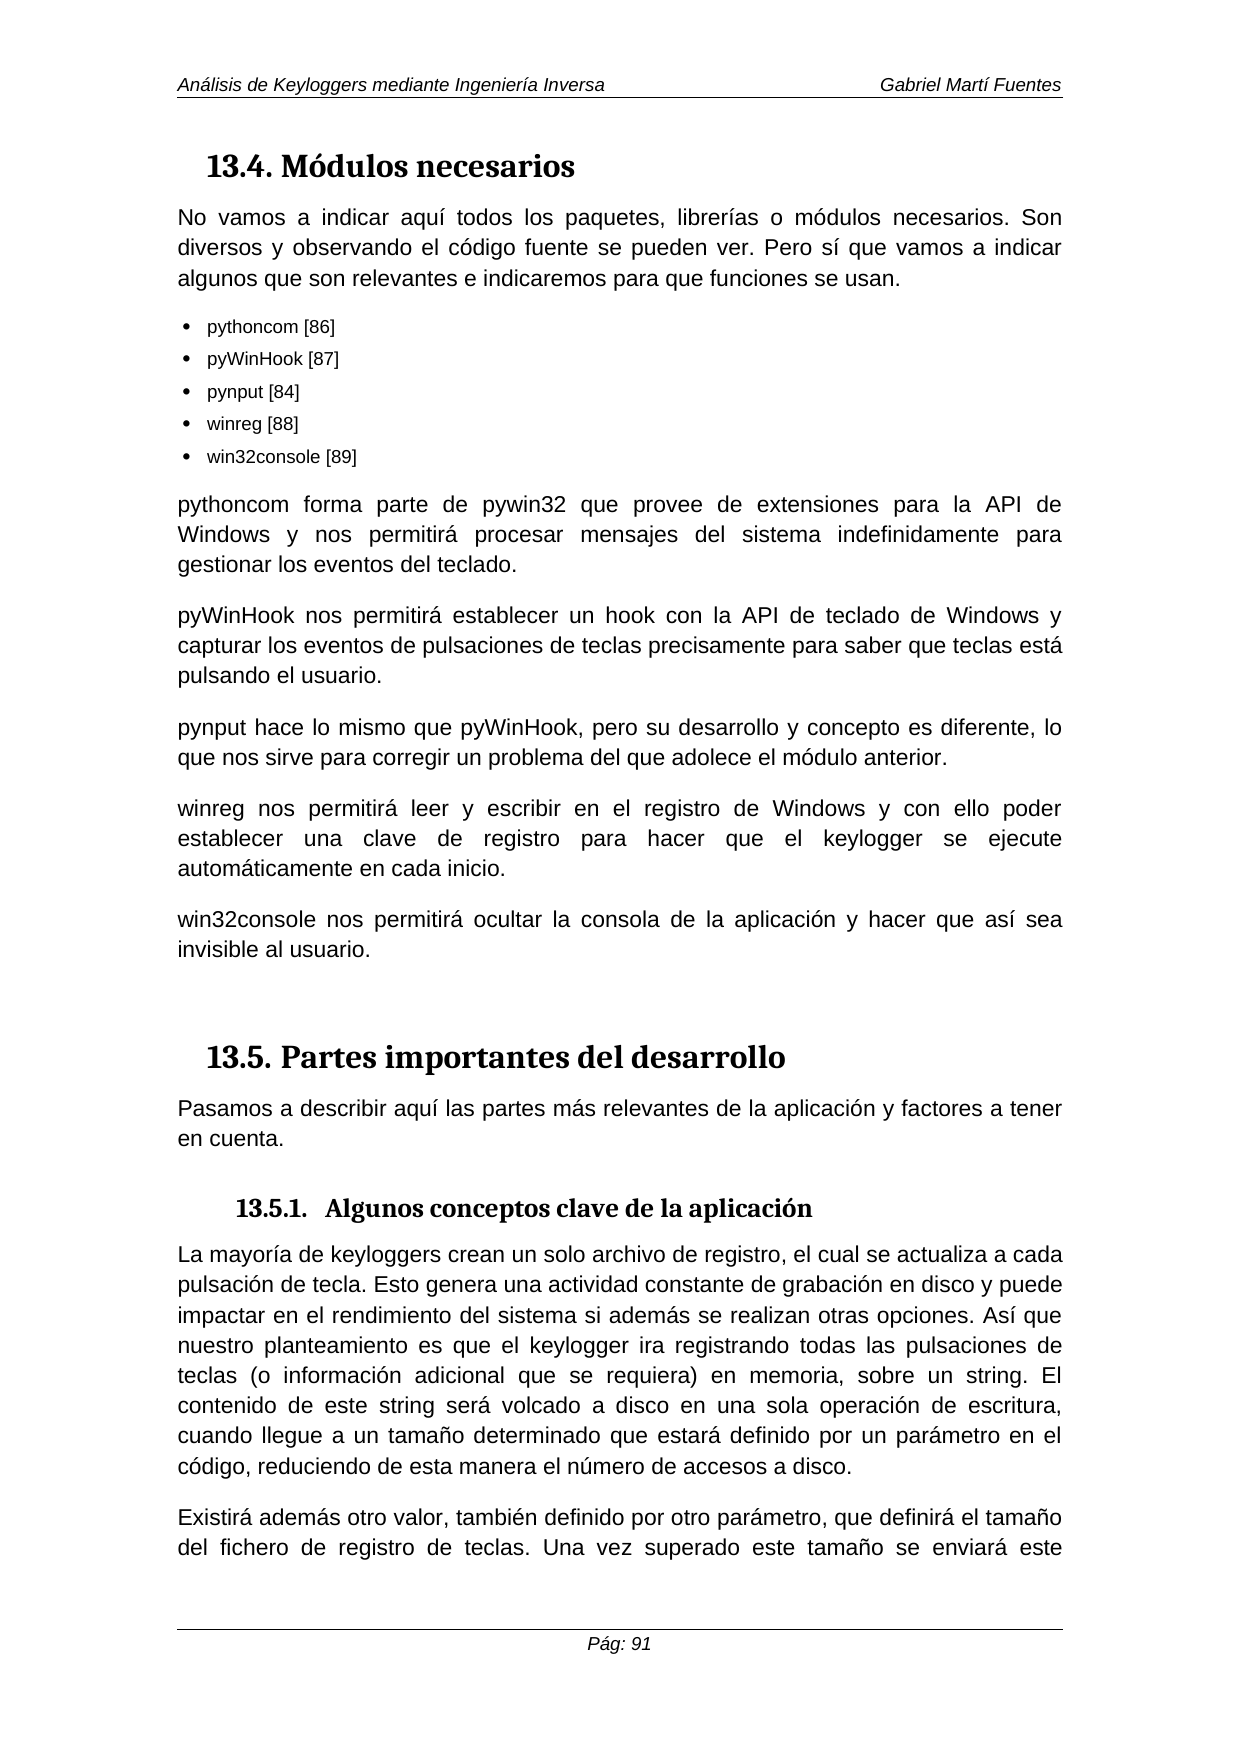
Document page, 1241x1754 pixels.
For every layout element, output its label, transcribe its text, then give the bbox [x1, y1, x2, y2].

text La mayoría de keyloggers crean un solo archivo de registro, el cual se actualiza a cada pulsación de tecla. Esto genera una actividad constante de grabación en disco y puede impactar en el rendimiento del sistema si además se realizan otras opciones. Así que nuestro planteamiento es que el keylogger ira registrando todas las pulsaciones de teclas (o información adicional que se requiera) en memoria, sobre un string. El contenido de este string será volcado a disco en una sola operación de escritura, cuando llegue a un tamaño determinado que estará definido por un parámetro en el código, reduciendo de esta manera el número de accesos a disco. [177, 1241, 1063, 1479]
text Pasamos a describir aquí las partes más relevantes de la aplicación y factores a tener en cuenta. [177, 1095, 1063, 1152]
list pynput [183, 381, 1063, 402]
text pythoncom forma parte de pywin32 que provee de extensiones para la API de Windows y nos permitirá procesar mensajes del sistema indefinidamente para gestionar los eventos del teclado. [177, 491, 1063, 577]
text No vamos a indicar aquí todos los paquetes, librerías o módulos necesarios. Son diversos y observando el código fuente se pueden ver. Pero sí que vamos a indicar algunos que son relevantes e indicaremos para que funciones se usan. [177, 204, 1063, 291]
text win32console nos permitirá ocultar la consola de la aplicación y hacer que así sea invisible al usuario. [177, 906, 1063, 963]
list winreg [183, 413, 1063, 435]
subtitle Partes importantes del desarrollo [207, 1038, 1063, 1077]
text pynput hace lo mismo que pyWinHook, pero su desarrollo y concepto es diferente, lo que nos sirve para corregir un problema del que adolece el módulo anterior. [177, 713, 1063, 770]
list pythoncom [183, 316, 1063, 337]
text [177, 1504, 1063, 1560]
text pyWinHook nos permitirá establecer un hook con la API de teclado de Windows y capturar los eventos de pulsaciones de teclas precisamente para saber que teclas está pulsando el usuario. [177, 602, 1063, 689]
list win32console [183, 446, 1063, 467]
subtitle Algunos conceptos clave de la aplicación [236, 1193, 1063, 1224]
subtitle Módulos necesarios [207, 148, 1063, 186]
text winreg nos permitirá leer y escribir en el registro de Windows y con ello poder establecer una clave de registro para hacer que el keylogger se ejecute automáticamente en cada inicio. [177, 795, 1063, 882]
list pyWinHook [183, 348, 1063, 370]
